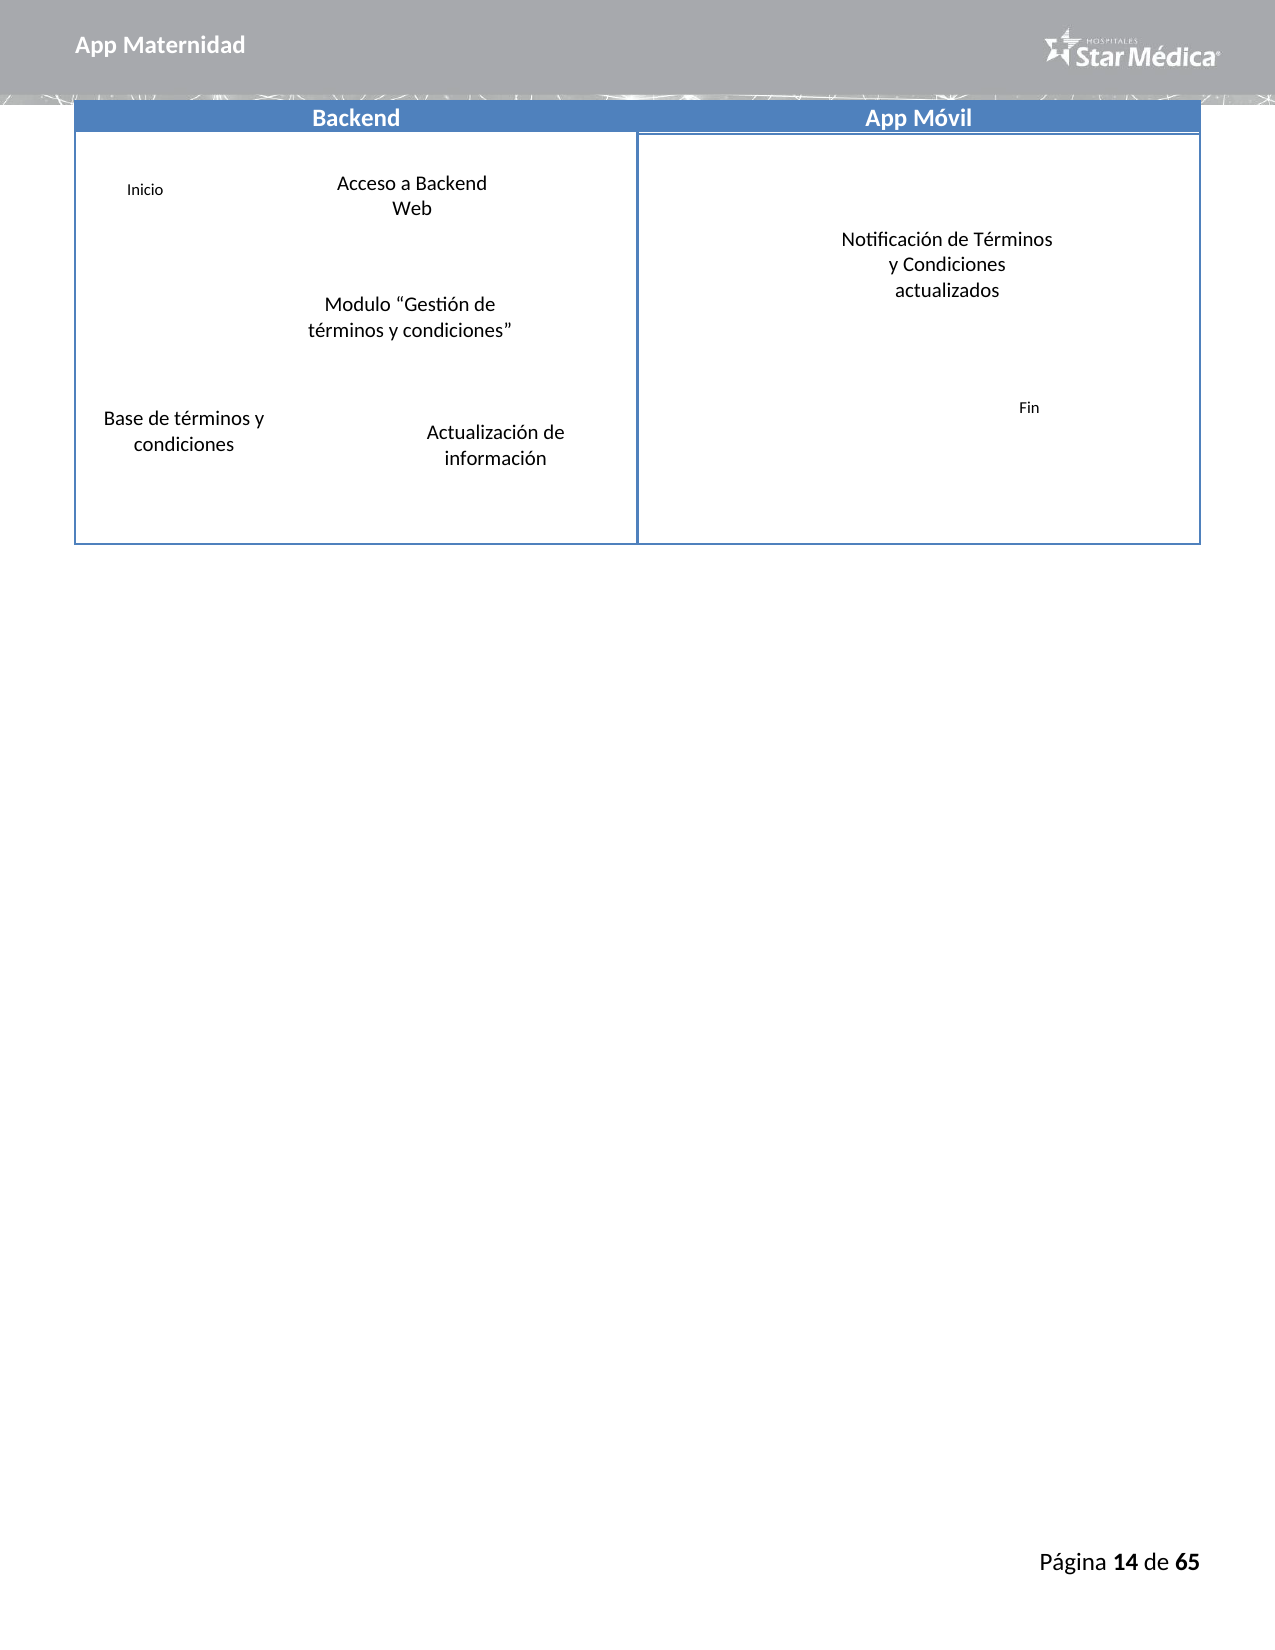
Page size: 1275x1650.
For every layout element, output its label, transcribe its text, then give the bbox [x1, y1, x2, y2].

table_cell [639, 135, 1199, 543]
table_header App Móvil [639, 102, 1199, 132]
table_header Backend [76, 102, 636, 132]
table_cell [76, 133, 636, 543]
